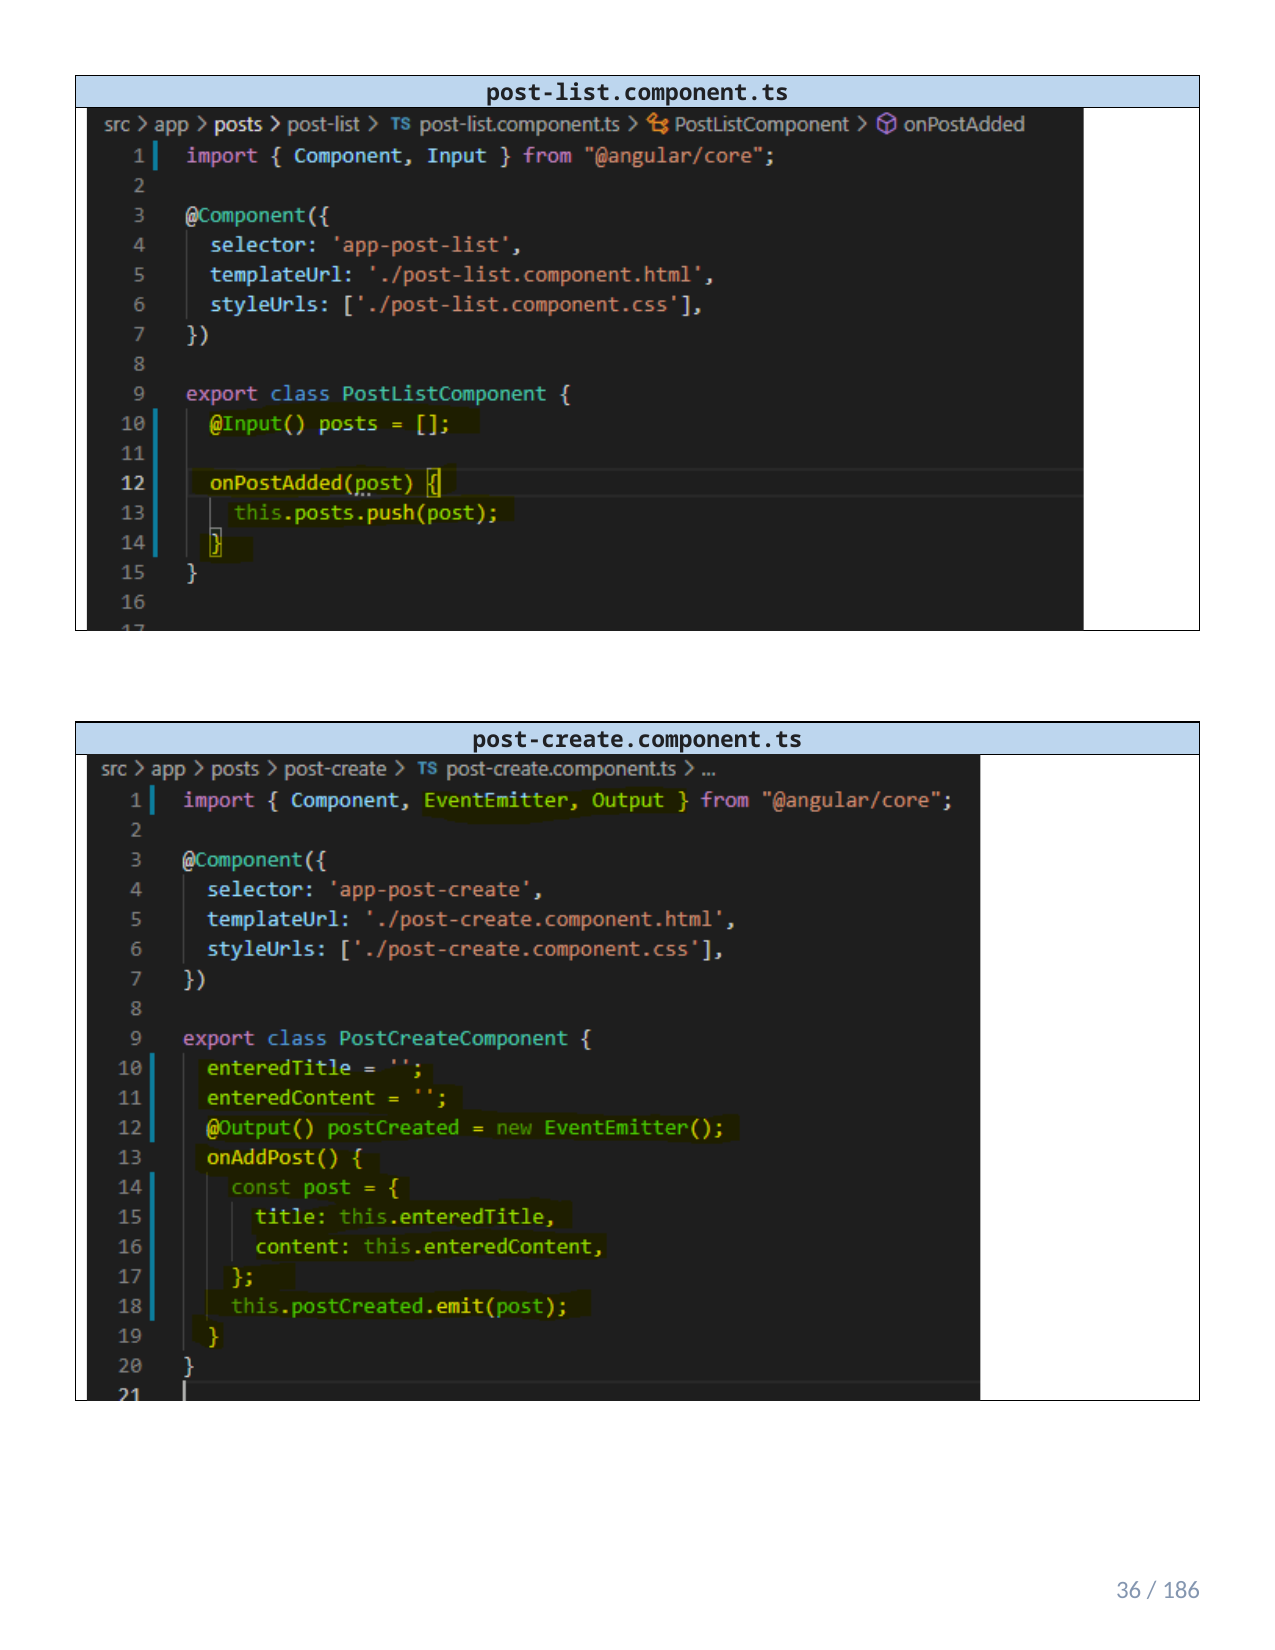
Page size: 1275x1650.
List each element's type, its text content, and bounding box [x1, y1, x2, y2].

table_cell [981, 755, 1199, 1400]
table_cell [76, 108, 86, 630]
table_header post-create.component.ts [76, 723, 1199, 754]
table_header post-list.component.ts [76, 76, 1199, 107]
picture [86, 108, 1084, 631]
table_cell [1084, 108, 1199, 630]
table_cell [76, 755, 86, 1400]
picture [86, 754, 981, 1401]
